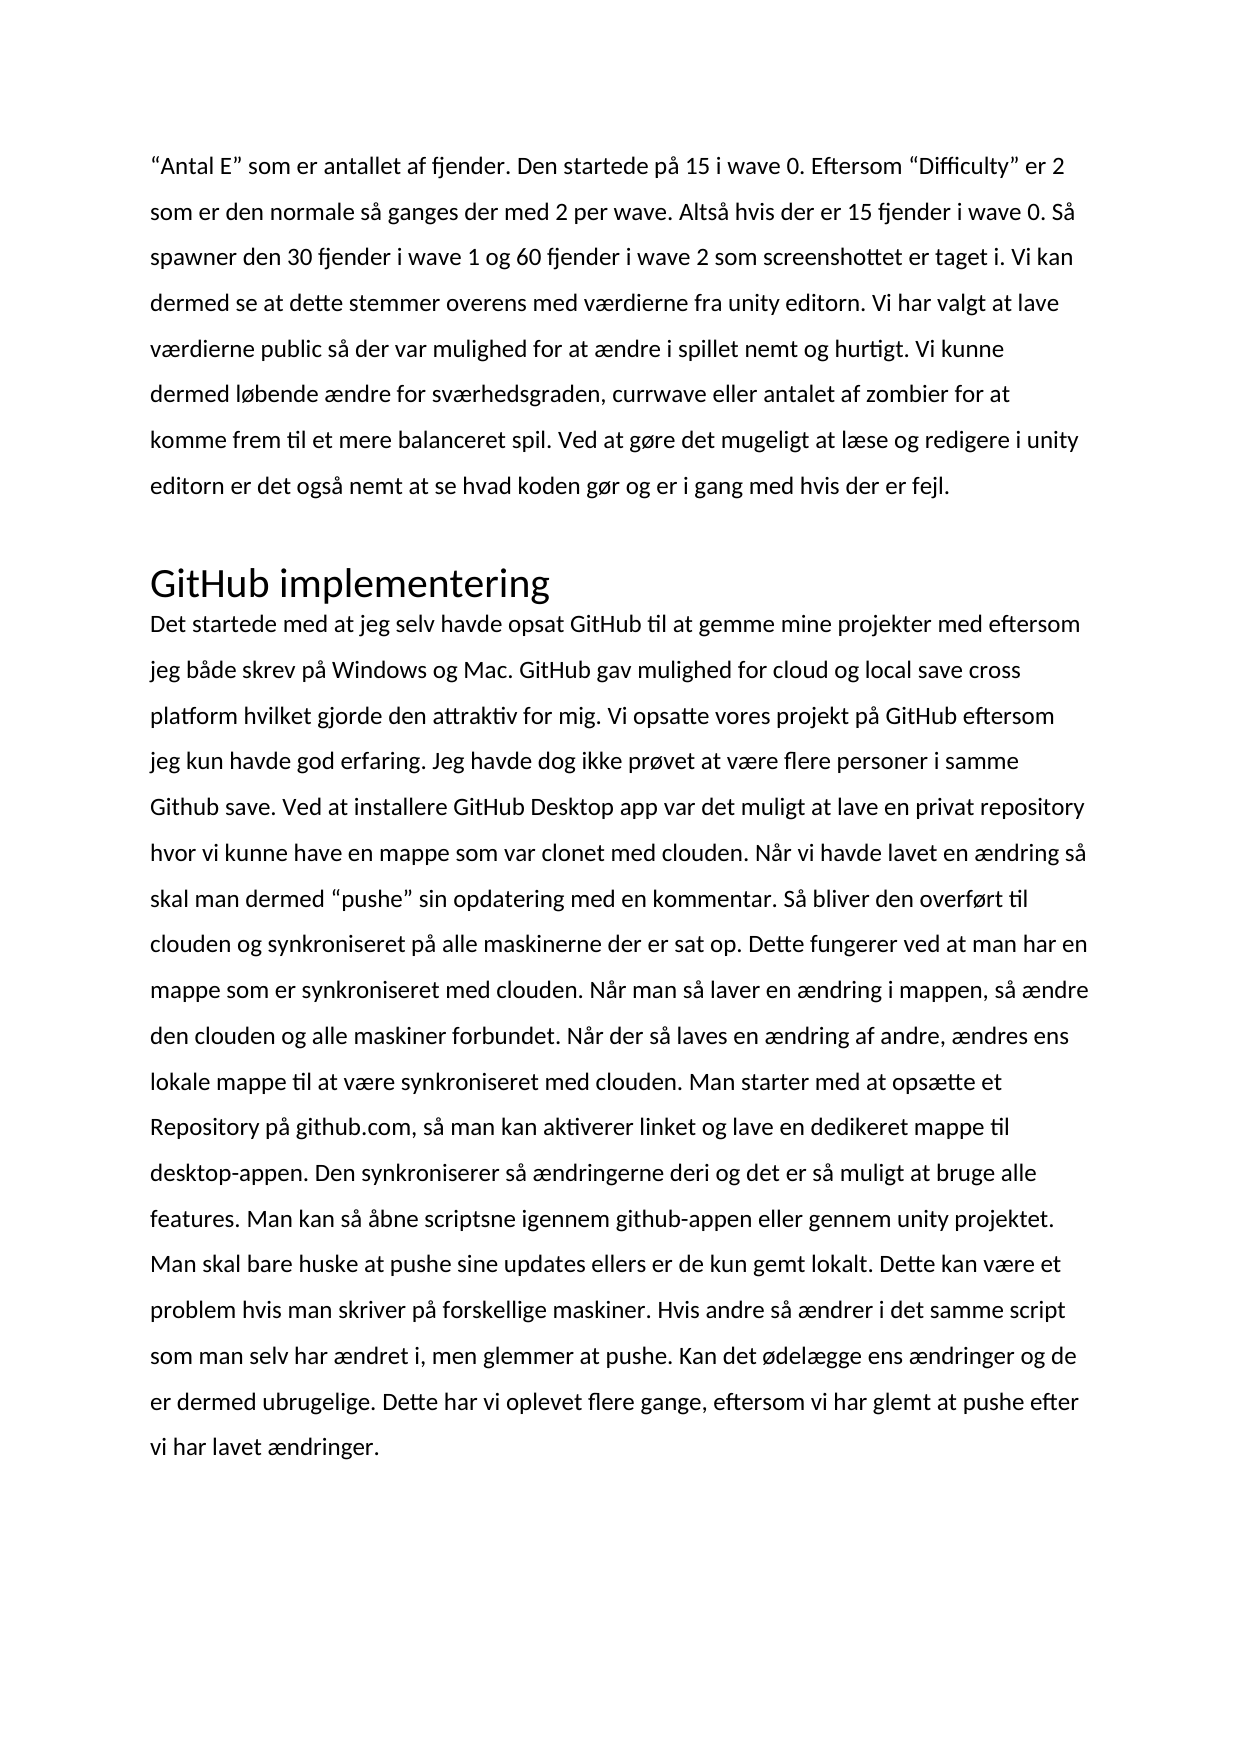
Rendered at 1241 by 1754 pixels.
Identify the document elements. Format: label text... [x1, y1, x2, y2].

text Det startede med at jeg selv havde opsat GitHub til at gemme mine projekter med eftersom jeg både skrev på Windows og Mac. GitHub gav mulighed for cloud og local save cross platform hvilket gjorde den attraktiv for mig. Vi opsatte vores projekt på GitHub eftersom jeg kun havde god erfaring. Jeg havde dog ikke prøvet at være flere personer i samme Github save. Ved at installere GitHub Desktop app var det muligt at lave en privat repository hvor vi kunne have en mappe som var clonet med clouden. Når vi havde lavet en ændring så skal man dermed “pushe” sin opdatering med en kommentar. Så bliver den overført til clouden og synkroniseret på alle maskinerne der er sat op. Dette fungerer ved at man har en mappe som er synkroniseret med clouden. Når man så laver en ændring i mappen, så ændre den clouden og alle maskiner forbundet. Når der så laves en ændring af andre, ændres ens lokale mappe til at være synkroniseret med clouden. Man starter med at opsætte et Repository på github.com, så man kan aktiverer linket og lave en dedikeret mappe til desktop-appen. Den synkroniserer så ændringerne deri og det er så muligt at bruge alle features. Man kan så åbne scriptsne igennem github-appen eller gennem unity projektet. Man skal bare huske at pushe sine updates ellers er de kun gemt lokalt. Dette kan være et problem hvis man skriver på forskellige maskiner. Hvis andre så ændrer i det samme script som man selv har ændret i, men glemmer at pushe. Kan det ødelægge ens ændringer og de er dermed ubrugelige. Dette har vi oplevet flere gange, eftersom vi har glemt at pushe efter vi har lavet ændringer. [150, 608, 1090, 1462]
subtitle GitHub implementering [150, 557, 1090, 608]
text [150, 150, 1090, 501]
